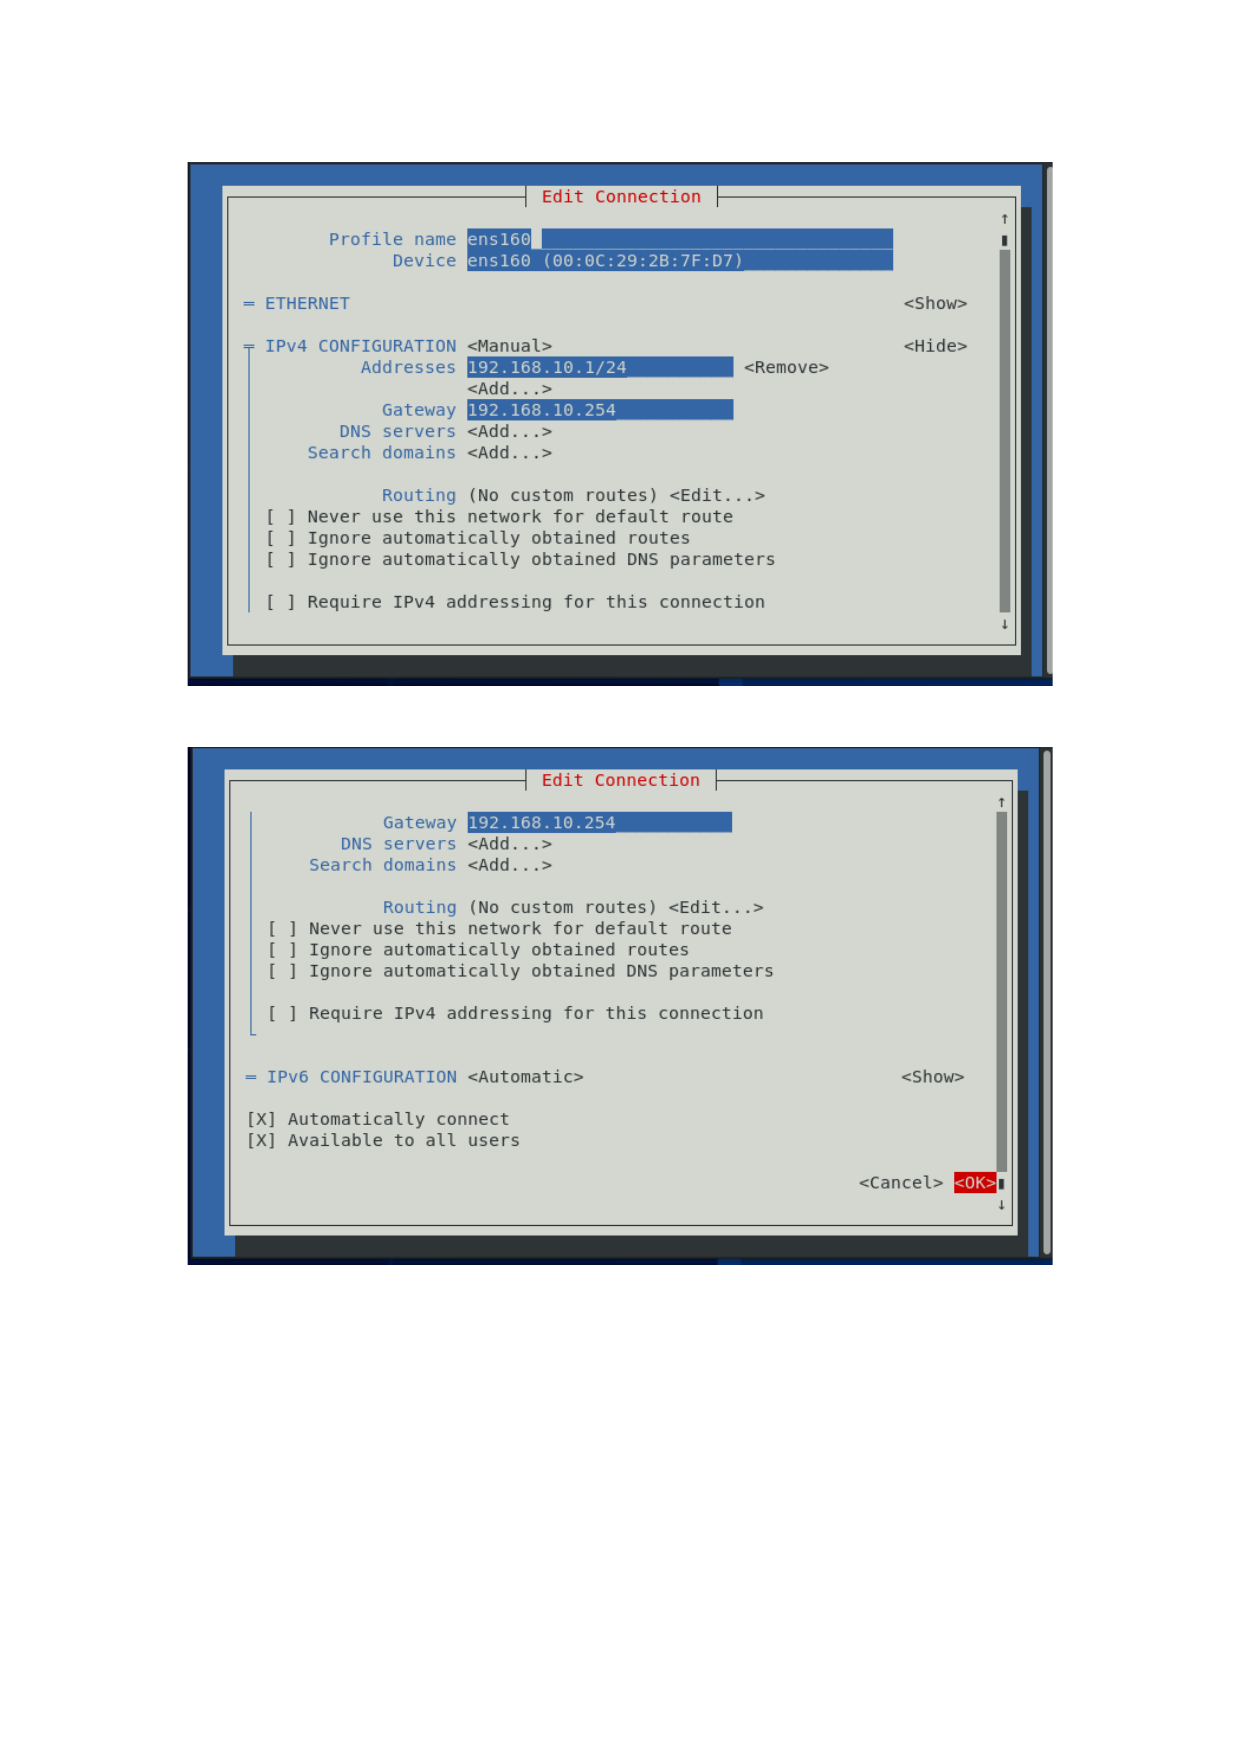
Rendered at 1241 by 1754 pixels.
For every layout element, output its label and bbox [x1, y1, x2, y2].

picture [187, 747, 1053, 1265]
picture [187, 162, 1053, 686]
